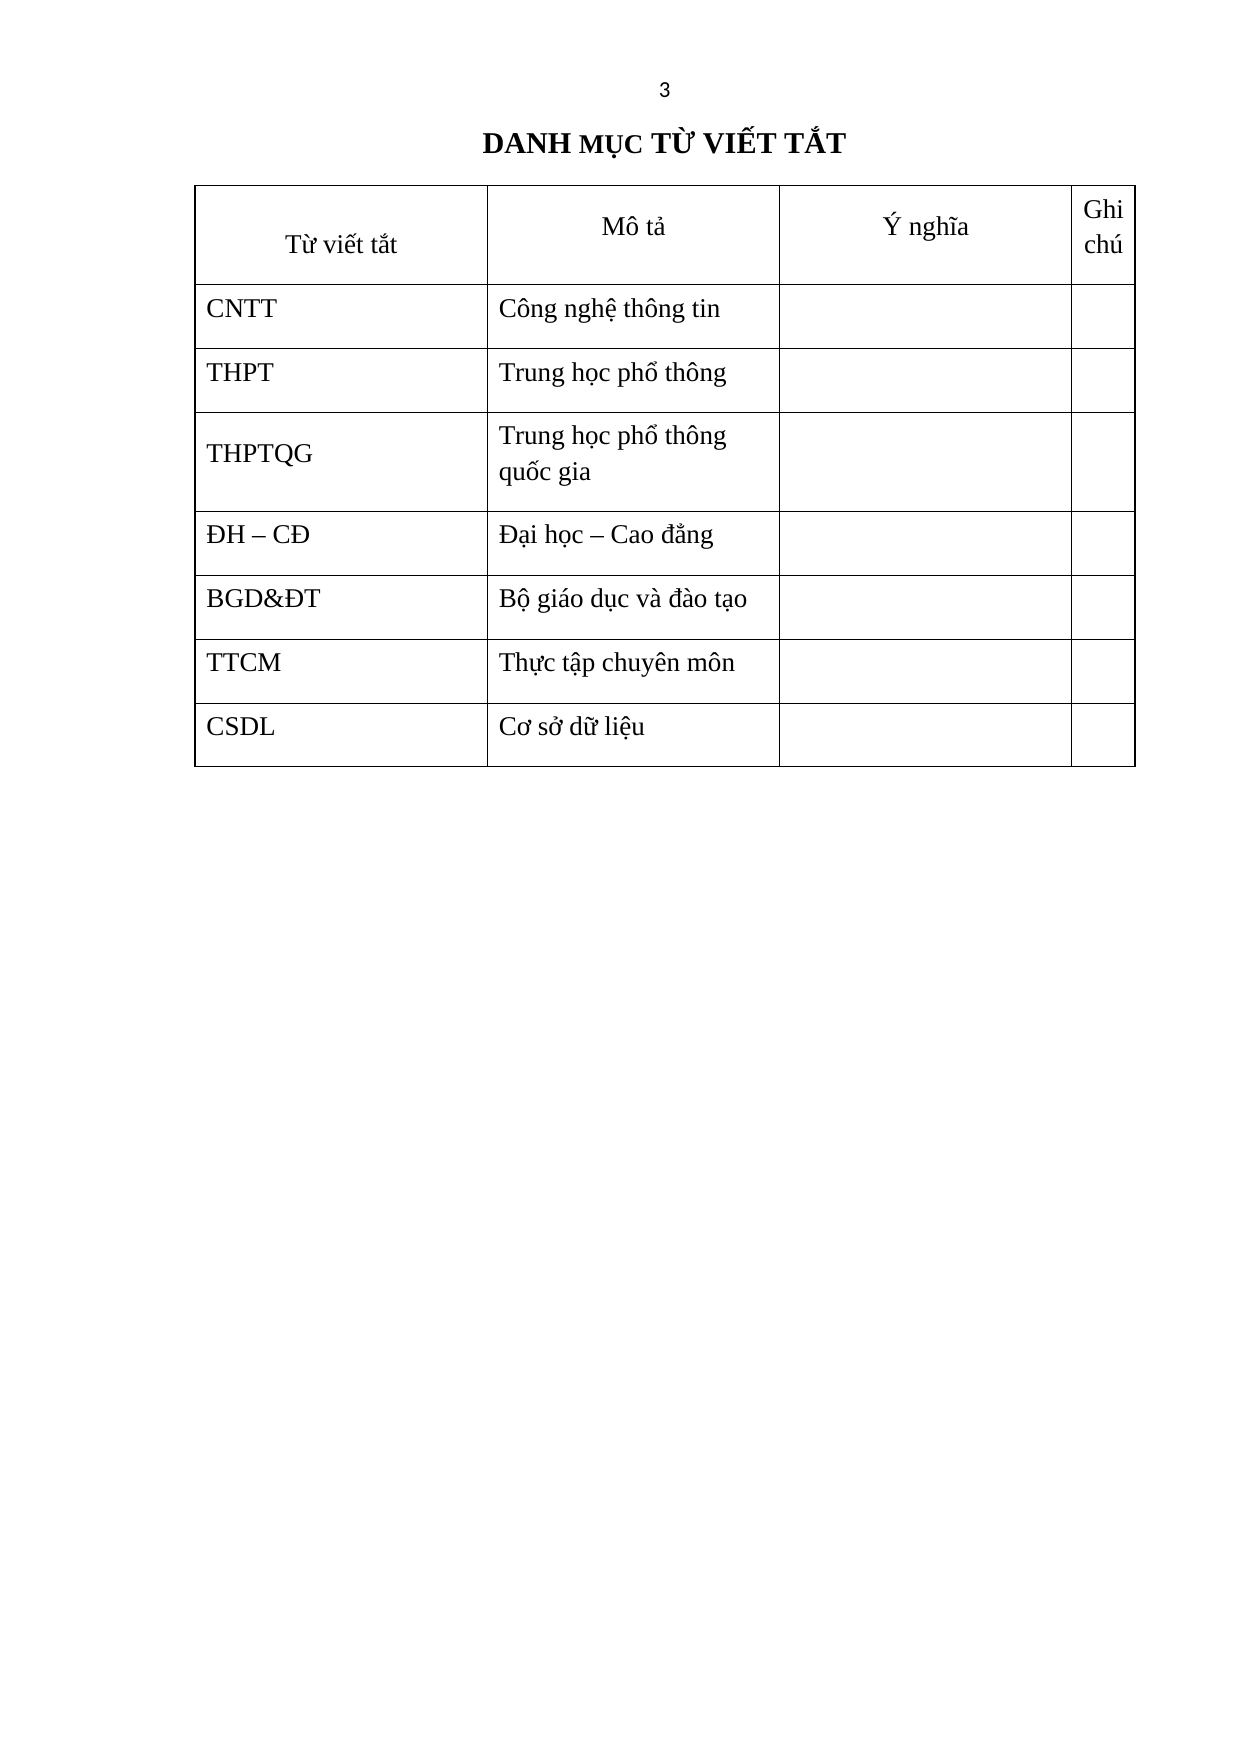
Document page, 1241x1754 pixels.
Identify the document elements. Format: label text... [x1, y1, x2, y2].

table_cell TTCM [196, 640, 487, 702]
table_cell THPTQG [196, 413, 487, 511]
table_header Ghi chú [1072, 186, 1134, 284]
table_cell Trung học phổ thông [488, 349, 779, 412]
table_cell [1072, 349, 1134, 412]
table_cell Thực tập chuyên môn [488, 640, 779, 702]
table_cell [1072, 704, 1134, 766]
table_cell THPT [196, 349, 487, 412]
table_cell BGD&ĐT [196, 576, 487, 638]
table_cell [1072, 576, 1134, 638]
table_cell [780, 413, 1071, 511]
table_cell [780, 640, 1071, 702]
table_cell Trung học phổ thông quốc gia [488, 413, 779, 511]
table_cell Đại học – Cao đẳng [488, 512, 779, 575]
table_cell Cơ sở dữ liệu [488, 704, 779, 766]
table_cell [780, 349, 1071, 412]
table_cell [1072, 285, 1134, 348]
table_cell [780, 512, 1071, 575]
table_cell ĐH – CĐ [196, 512, 487, 575]
table_cell Công nghệ thông tin [488, 285, 779, 348]
table_cell CNTT [196, 285, 487, 348]
table_cell Bộ giáo dục và đào tạo [488, 576, 779, 638]
table_cell [1072, 413, 1134, 511]
table_cell CSDL [196, 704, 487, 766]
table_cell [780, 704, 1071, 766]
table_header Mô tả [488, 186, 779, 284]
table_header Ý nghĩa [780, 186, 1071, 284]
text DANH MỤC TỪ VIẾT TẮT [207, 125, 1122, 159]
table_cell [780, 576, 1071, 638]
table_cell [780, 285, 1071, 348]
table_cell [1072, 512, 1134, 575]
table_header Từ viết tắt [196, 186, 487, 284]
table_cell [1072, 640, 1134, 702]
